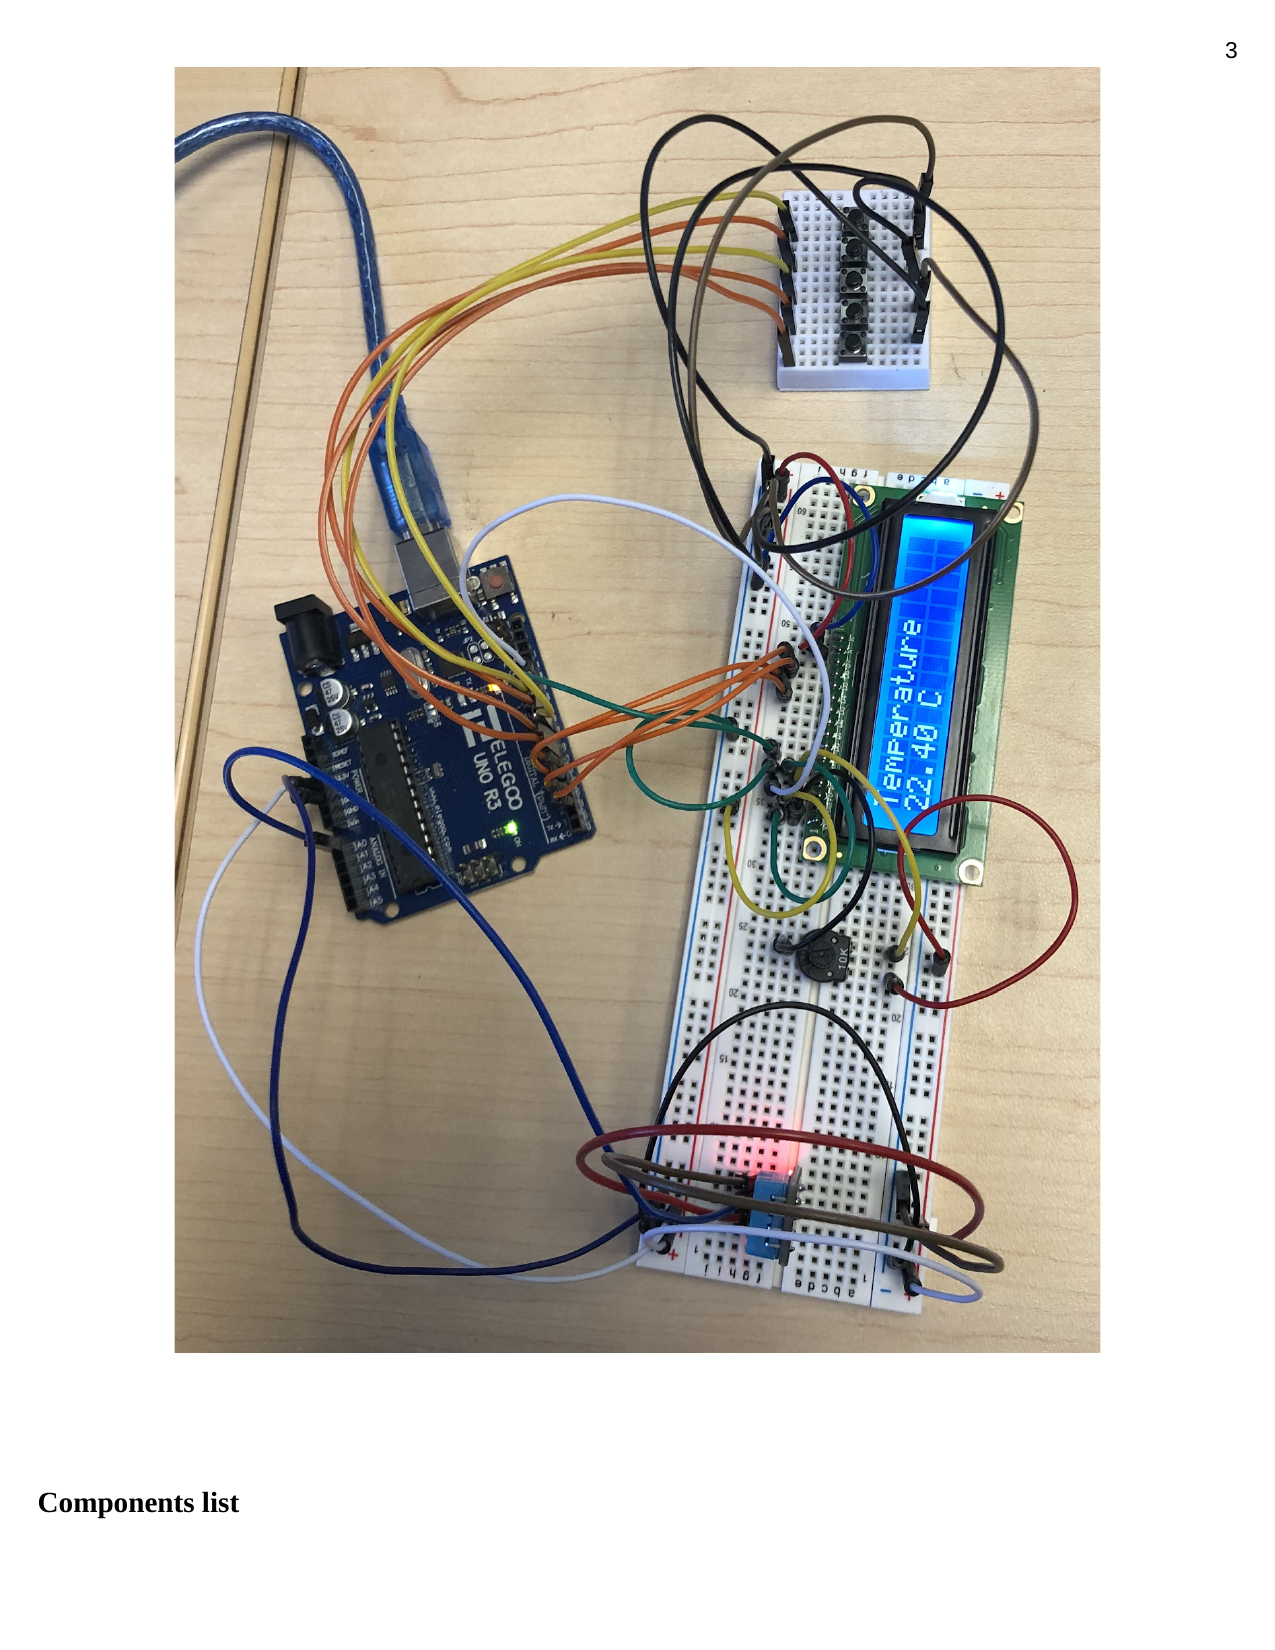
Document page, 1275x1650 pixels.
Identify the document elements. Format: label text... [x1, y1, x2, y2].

text Components list [37, 1486, 1237, 1519]
picture [174, 67, 1101, 1353]
